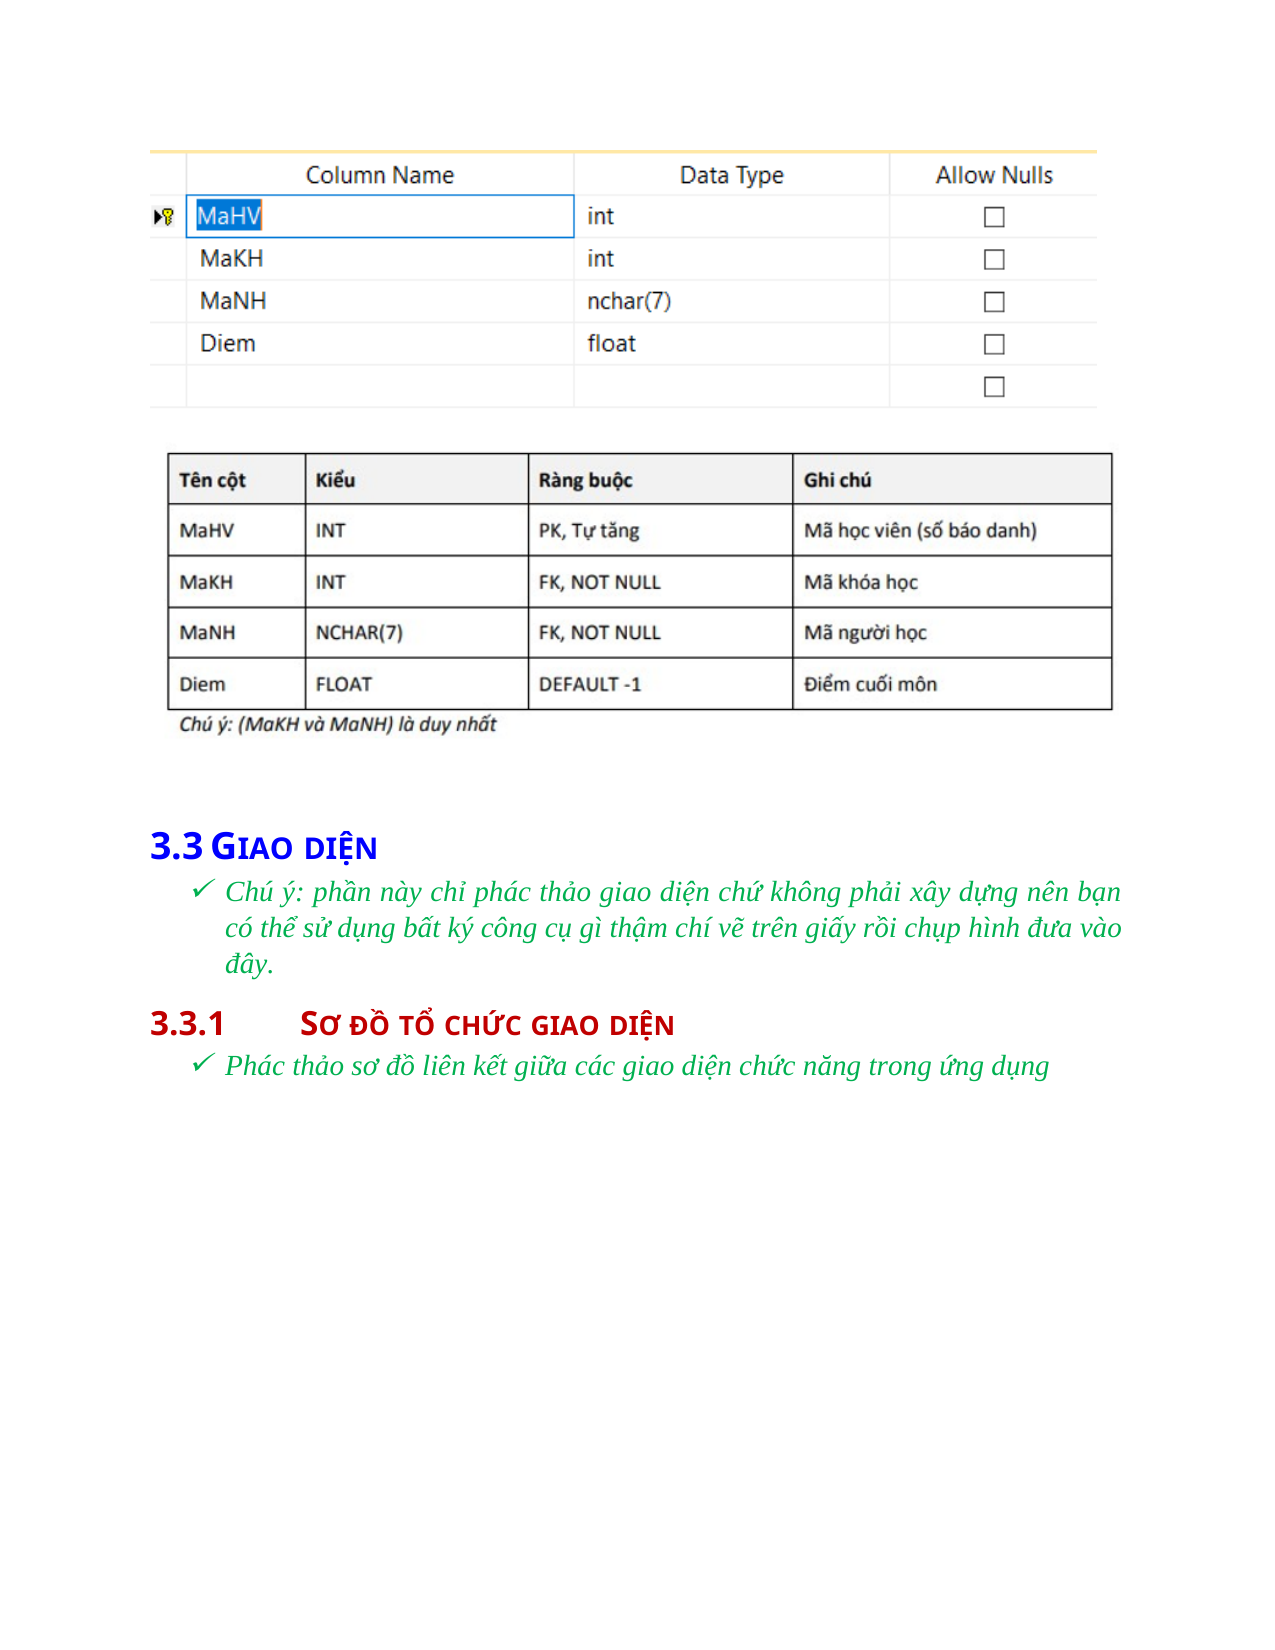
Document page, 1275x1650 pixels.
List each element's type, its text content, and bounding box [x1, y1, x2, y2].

subtitle Giao diện [150, 819, 1125, 870]
subtitle Sơ đồ tổ chức giao diện [150, 999, 1125, 1045]
picture [150, 442, 1125, 747]
list Chú ý: phần này chỉ phác thảo giao diện chứ không phải xây dựng nên bạn có thể sử dụng bất ký công cụ gì thậm chí vẽ trên giấy rồi chụp hình đưa vào đây. [187, 874, 1125, 980]
picture [150, 150, 1097, 424]
list Phác thảo sơ đồ liên kết giữa các giao diện chức năng trong ứng dụng [187, 1048, 1125, 1082]
